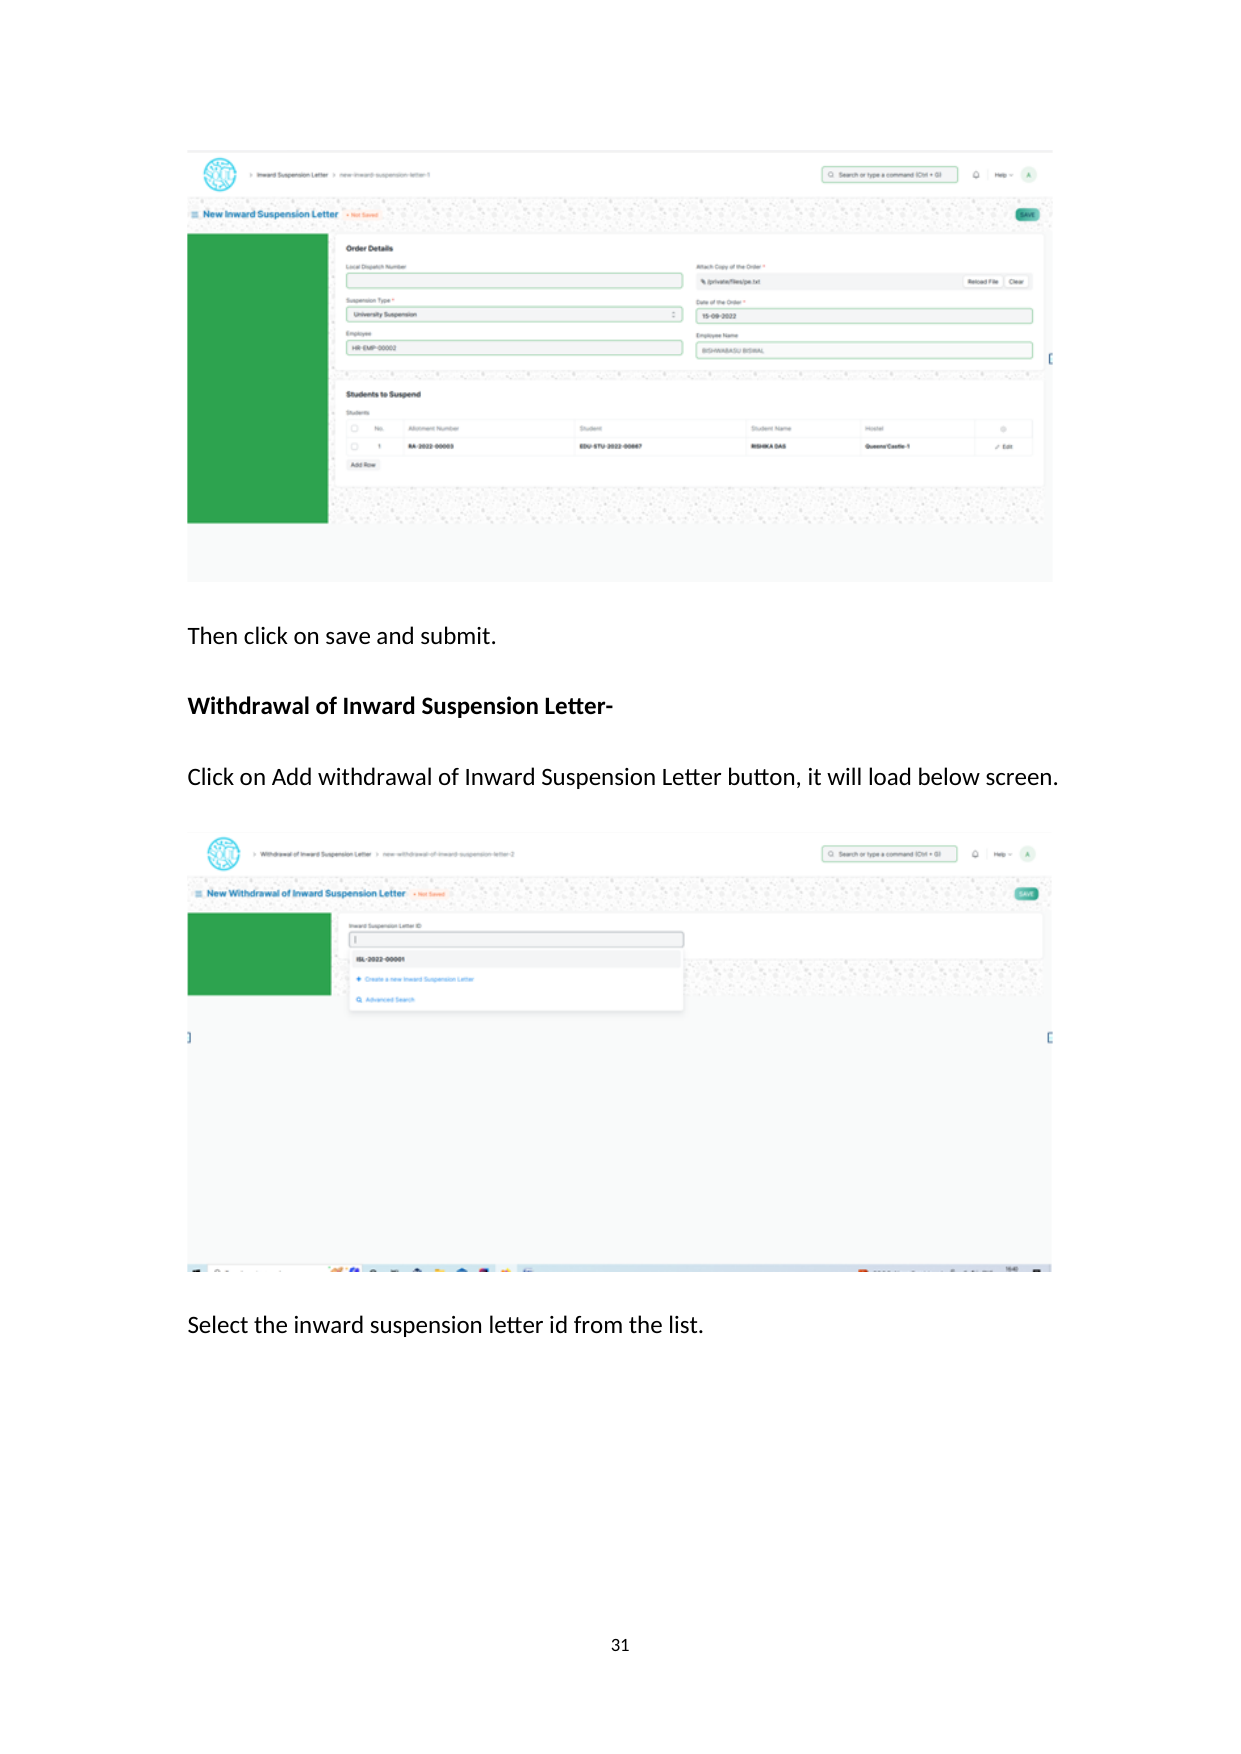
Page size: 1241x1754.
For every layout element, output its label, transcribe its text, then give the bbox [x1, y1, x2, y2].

text Click on Add withdrawal of Inward Suspension Letter button, it will load below screen. [187, 761, 1117, 792]
text Select the inward suspension letter id from the list. [187, 1309, 1117, 1339]
picture [187, 832, 1053, 1272]
text Then click on save and submit. [187, 620, 1117, 650]
picture [187, 150, 1053, 582]
text Withdrawal of Inward Suspension Letter- [187, 691, 1117, 721]
